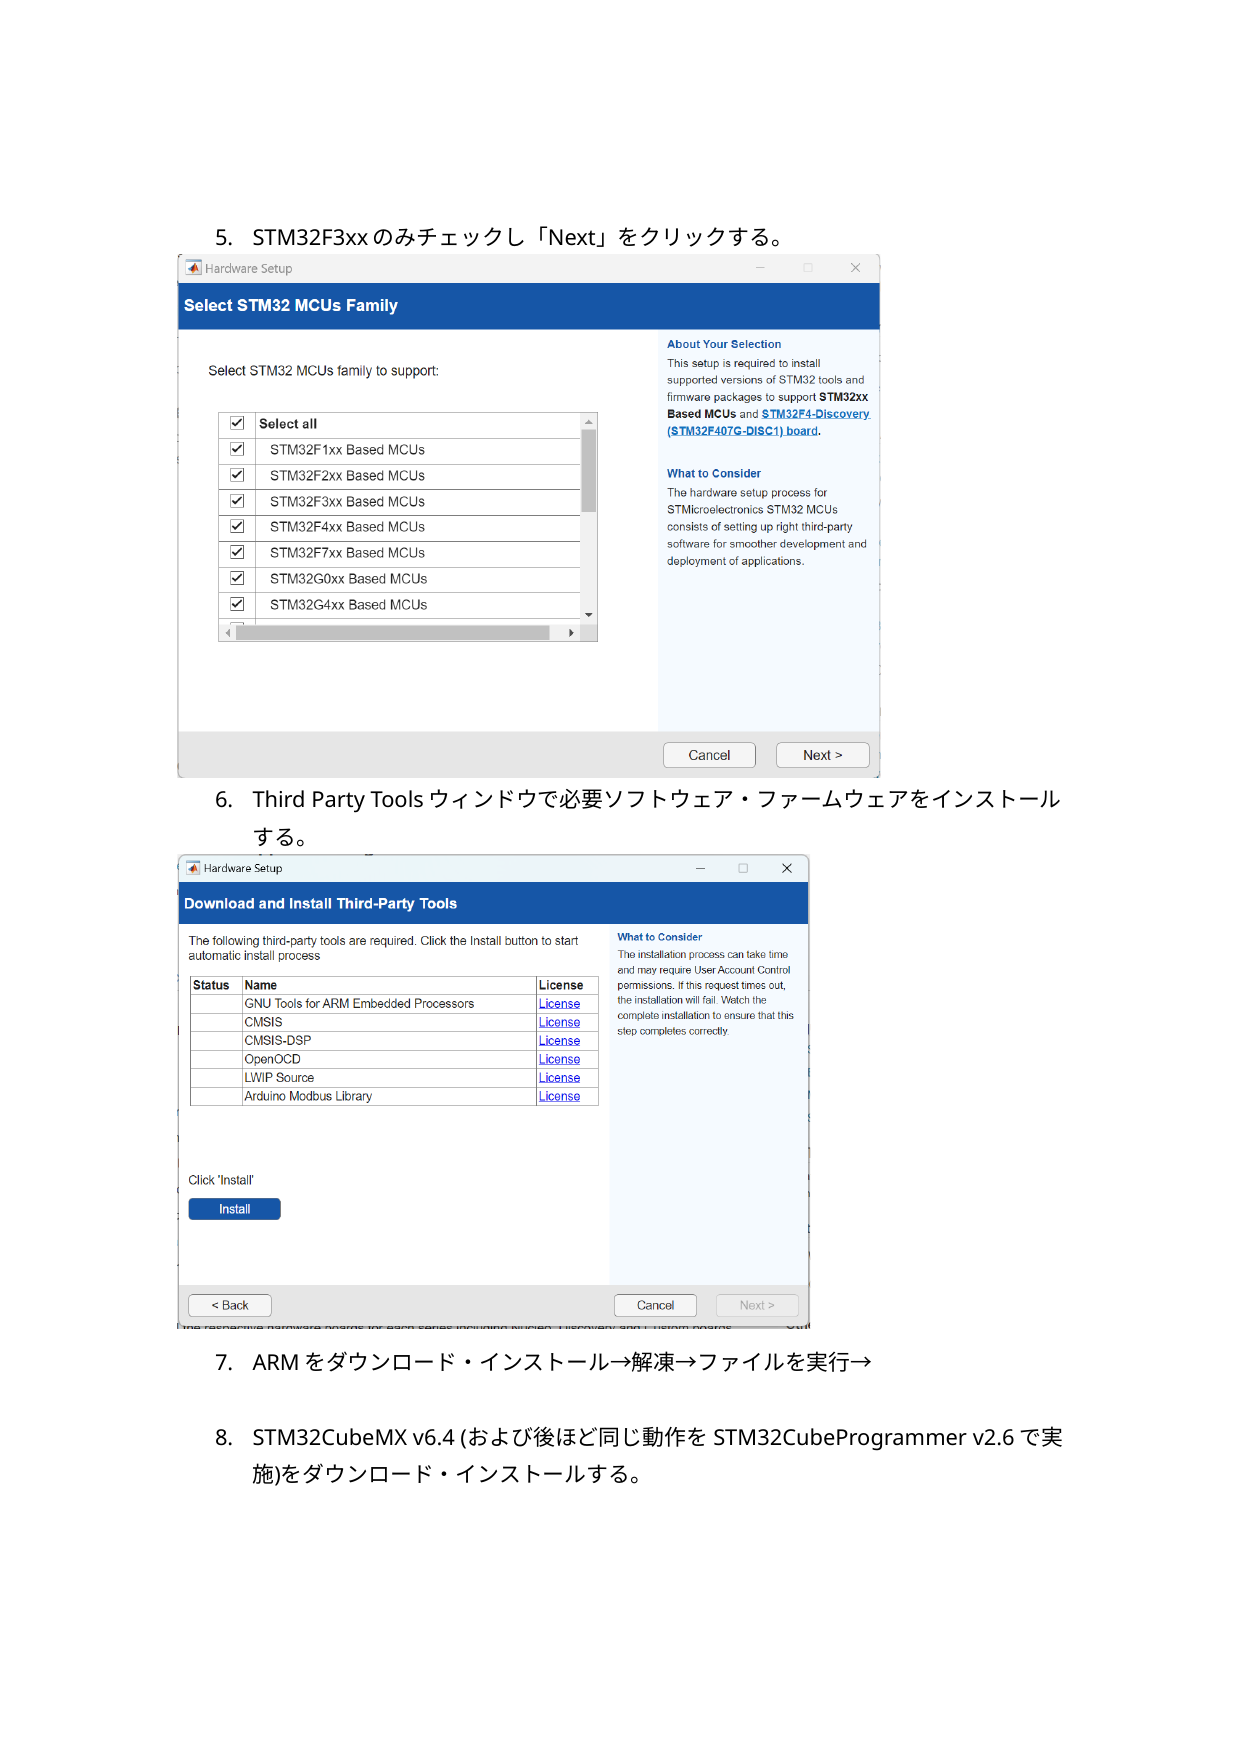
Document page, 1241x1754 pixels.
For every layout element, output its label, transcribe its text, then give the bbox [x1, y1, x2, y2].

picture [177, 854, 811, 1329]
list STM32F3xxのみチェックし「Next」をクリックする。 [215, 217, 1063, 254]
picture [177, 254, 881, 778]
list Third Party Toolsウィンドウで必要ソフトウェア・ファームウェアをインストールする。 [215, 779, 1063, 854]
list ARMをダウンロード・インストール→解凍→ファイルを実行→ [215, 1342, 1063, 1379]
list STM32CubeMX v6.4 (および後ほど同じ動作をSTM32CubeProgrammer v2.6で実施)をダウンロード・インストールする。 [215, 1417, 1063, 1492]
